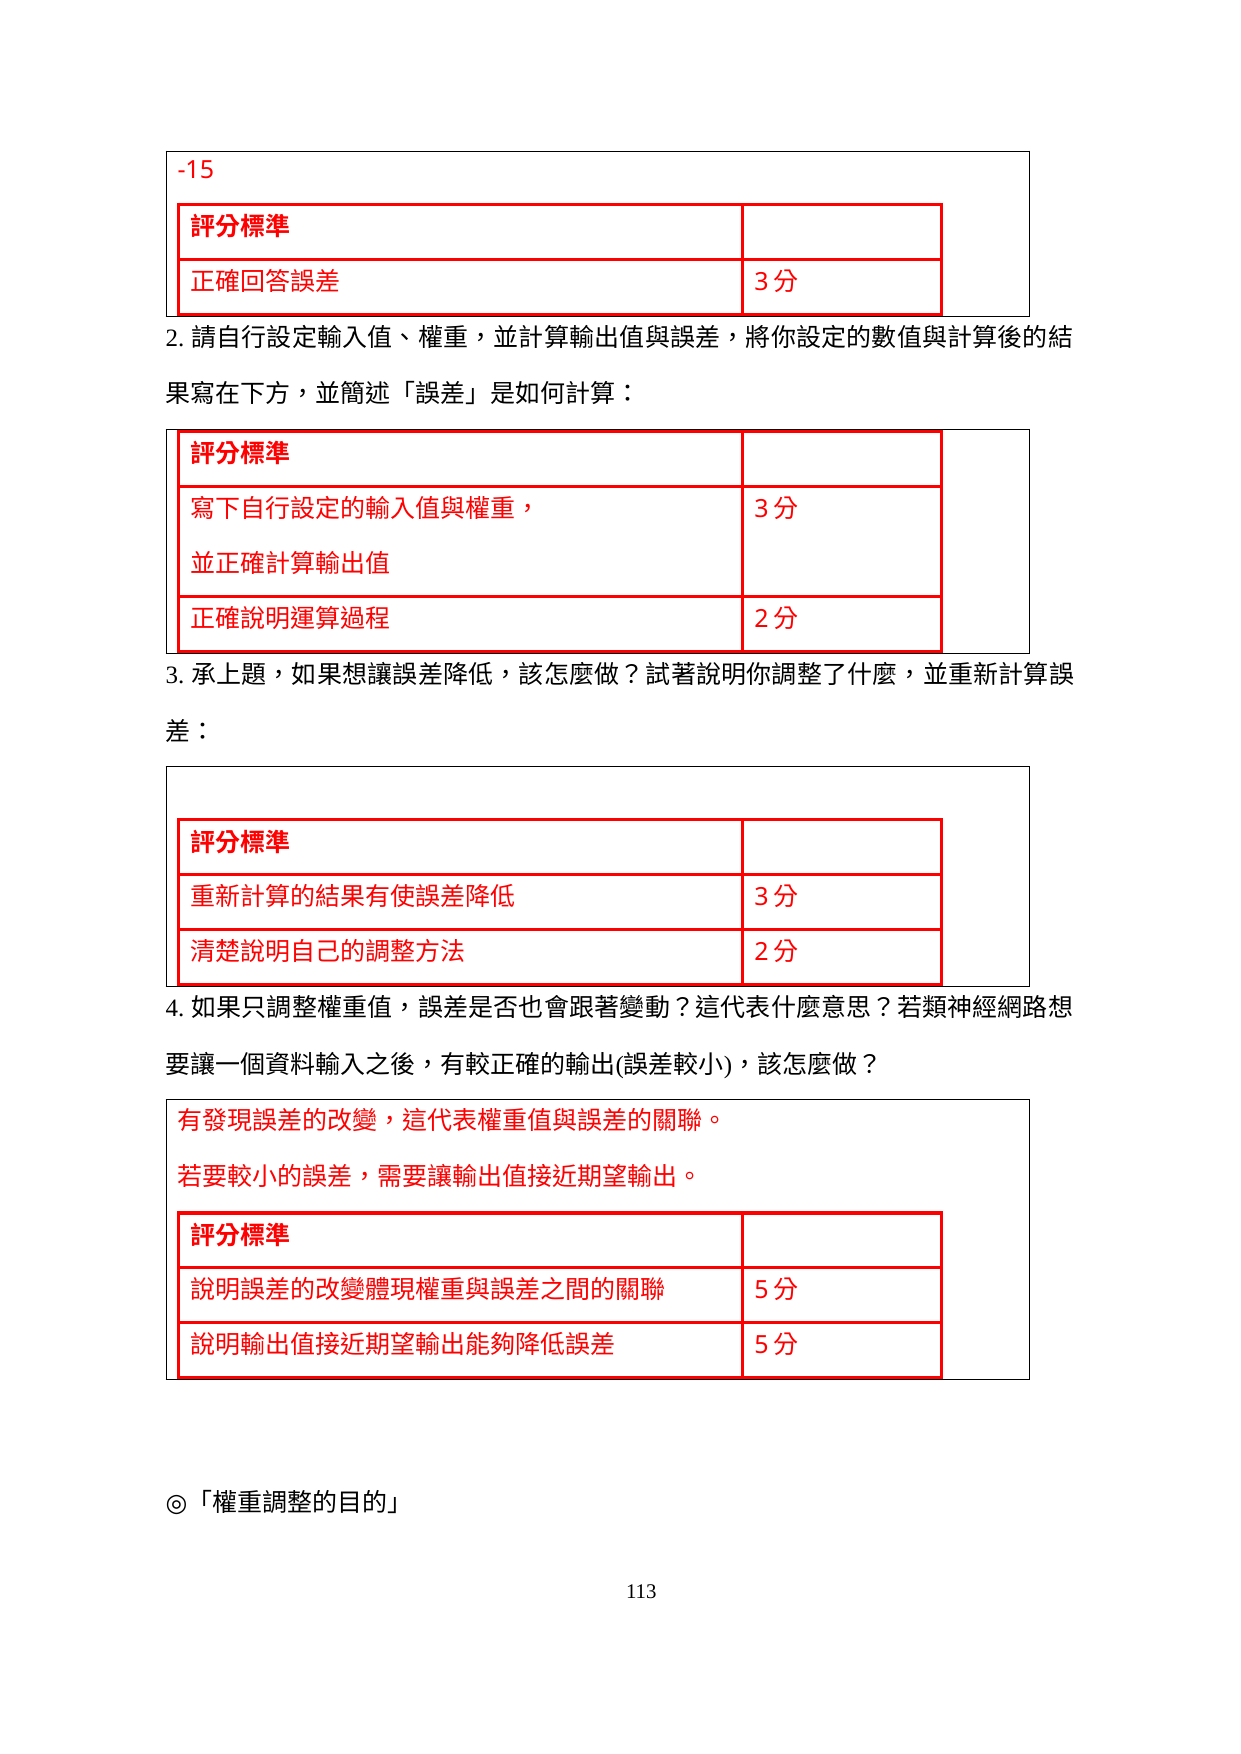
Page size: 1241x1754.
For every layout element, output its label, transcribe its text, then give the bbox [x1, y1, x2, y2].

table_header [167, 430, 177, 653]
table_header [943, 430, 1029, 653]
table_header -15 [167, 152, 1029, 316]
table_header [744, 433, 940, 485]
text 2. 請自行設定輸入值、權重，並計算輸出值與誤差，將你設定的數值與計算後的結果寫在下方，並簡述「誤差」是如何計算： [165, 317, 1075, 411]
table_header [744, 488, 940, 595]
text 4. 如果只調整權重值，誤差是否也會跟著變動？這代表什麼意思？若類神經網路想要讓一個資料輸入之後，有較正確的輸出(誤差較小)，該怎麼做？ [165, 987, 1075, 1081]
table_header [180, 598, 741, 650]
table_header 有發現誤差的改變，這代表權重值與誤差的關聯。 若要較小的誤差，需要讓輸出值接近期望輸出。 [167, 1100, 1029, 1379]
table_header [167, 767, 1029, 986]
text ◎「權重調整的目的」 [165, 1482, 1075, 1519]
text 3. 承上題，如果想讓誤差降低，該怎麼做？試著說明你調整了什麼，並重新計算誤差： [165, 654, 1075, 748]
table_header [180, 488, 741, 595]
table_header [744, 598, 940, 650]
table_header [180, 433, 741, 485]
